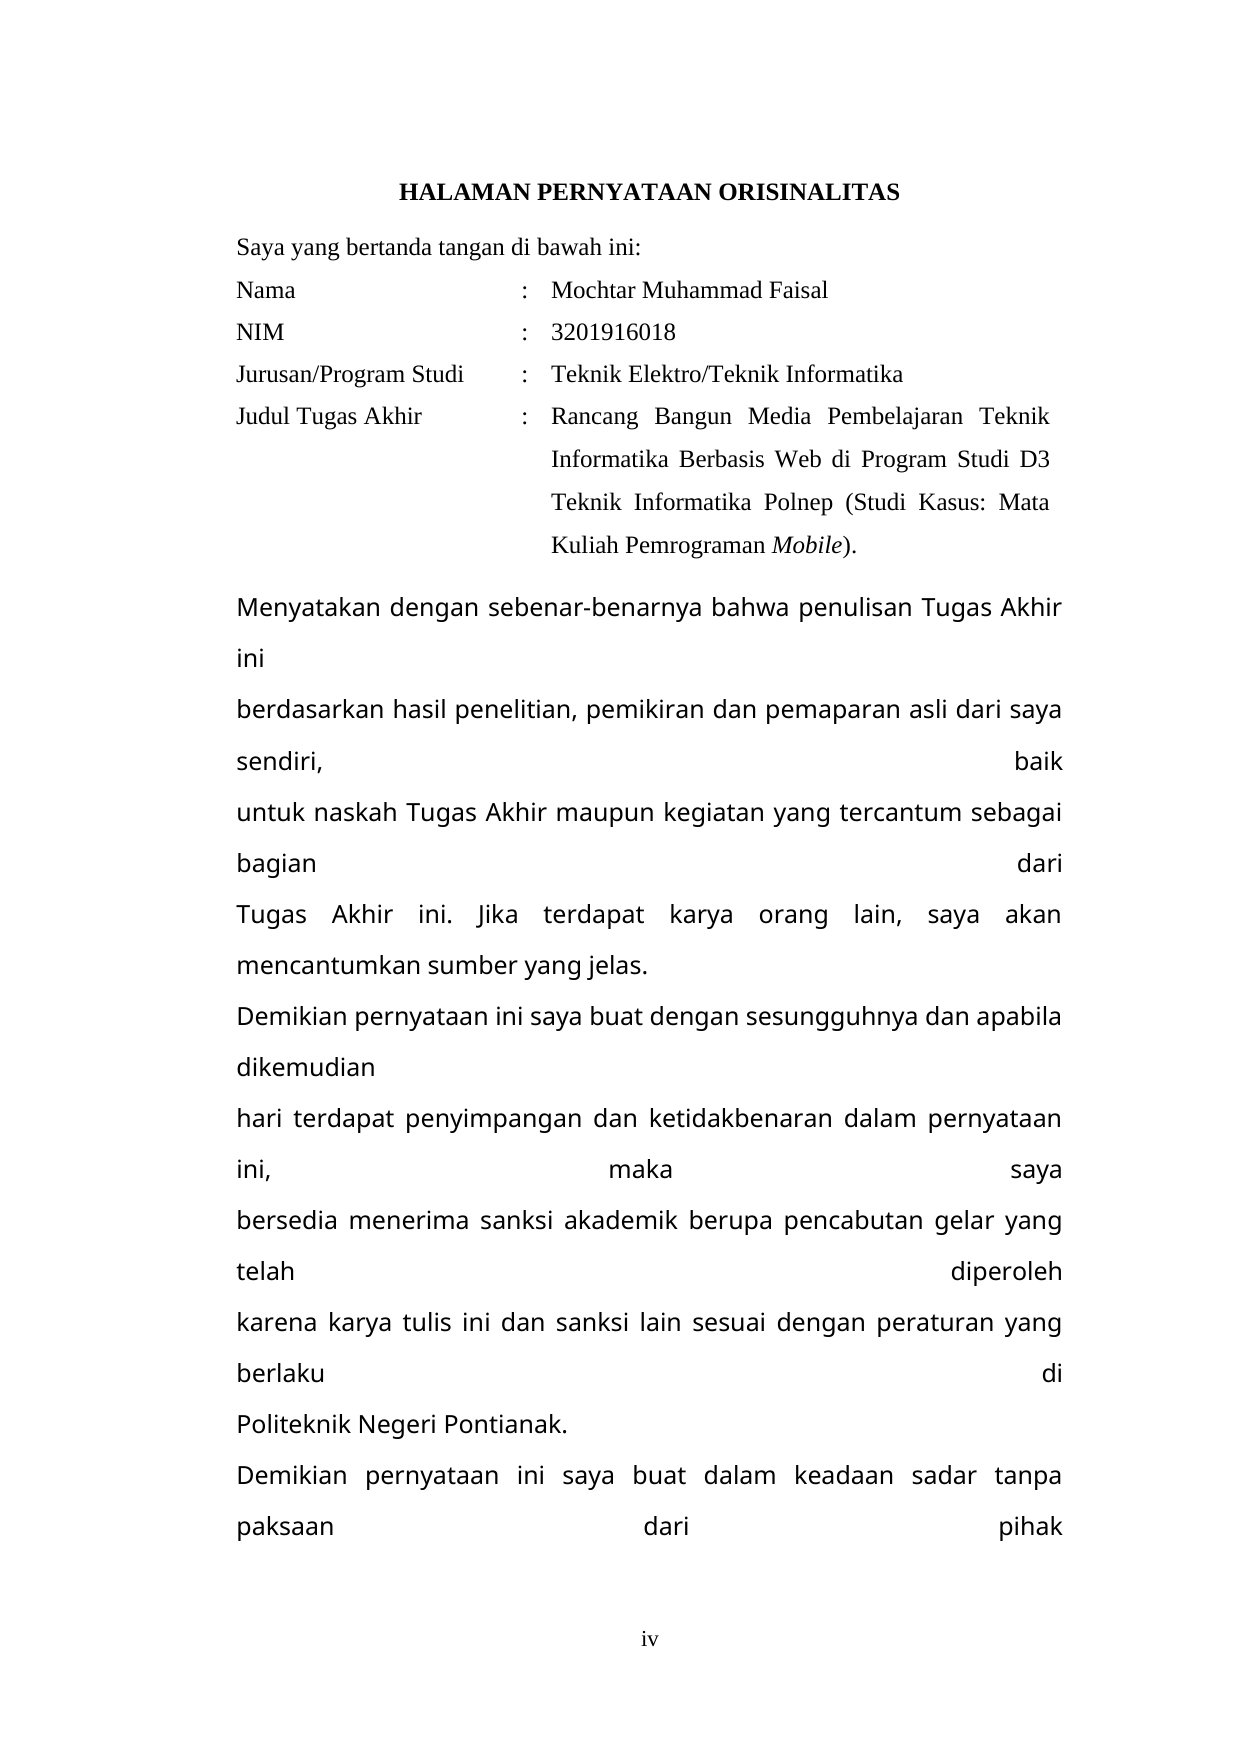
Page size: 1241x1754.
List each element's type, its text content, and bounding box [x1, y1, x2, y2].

subtitle HALAMAN PERNYATAAN ORISINALITAS [236, 177, 1063, 206]
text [236, 1458, 1063, 1543]
table_header Mochtar Muhammad Faisal [540, 275, 1061, 317]
table_cell NIM [236, 317, 510, 359]
text Menyatakan dengan sebenar-benarnya bahwa penulisan Tugas Akhir ini berdasarkan hasil penelitian, pemikiran dan pemaparan asli dari saya sendiri, baik untuk naskah Tugas Akhir maupun kegiatan yang tercantum sebagai bagian dari Tugas Akhir ini. Jika terdapat karya orang lain, saya akan mencantumkan sumber yang jelas. [236, 590, 1063, 981]
table_cell : [510, 359, 539, 401]
table_header : [510, 275, 539, 317]
table_header Nama [236, 275, 510, 317]
table_cell : [510, 401, 539, 590]
table_cell Jurusan/Program Studi [236, 359, 510, 401]
table_cell Judul Tugas Akhir [236, 401, 510, 590]
text Saya yang bertanda tangan di bawah ini: [236, 232, 1063, 261]
table_cell Teknik Elektro/Teknik Informatika [540, 359, 1061, 401]
table_cell 3201916018 [540, 317, 1061, 359]
table_cell Rancang Bangun Media Pembelajaran Teknik Informatika Berbasis Web di Program Studi D3 Teknik Informatika Polnep (Studi Kasus: Mata Kuliah Pemrograman Mobile). [540, 401, 1061, 590]
text Demikian pernyataan ini saya buat dengan sesungguhnya dan apabila dikemudian hari terdapat penyimpangan dan ketidakbenaran dalam pernyataan ini, maka saya bersedia menerima sanksi akademik berupa pencabutan gelar yang telah diperoleh karena karya tulis ini dan sanksi lain sesuai dengan peraturan yang berlaku di Politeknik Negeri Pontianak. [236, 998, 1063, 1441]
table_cell : [510, 317, 539, 359]
